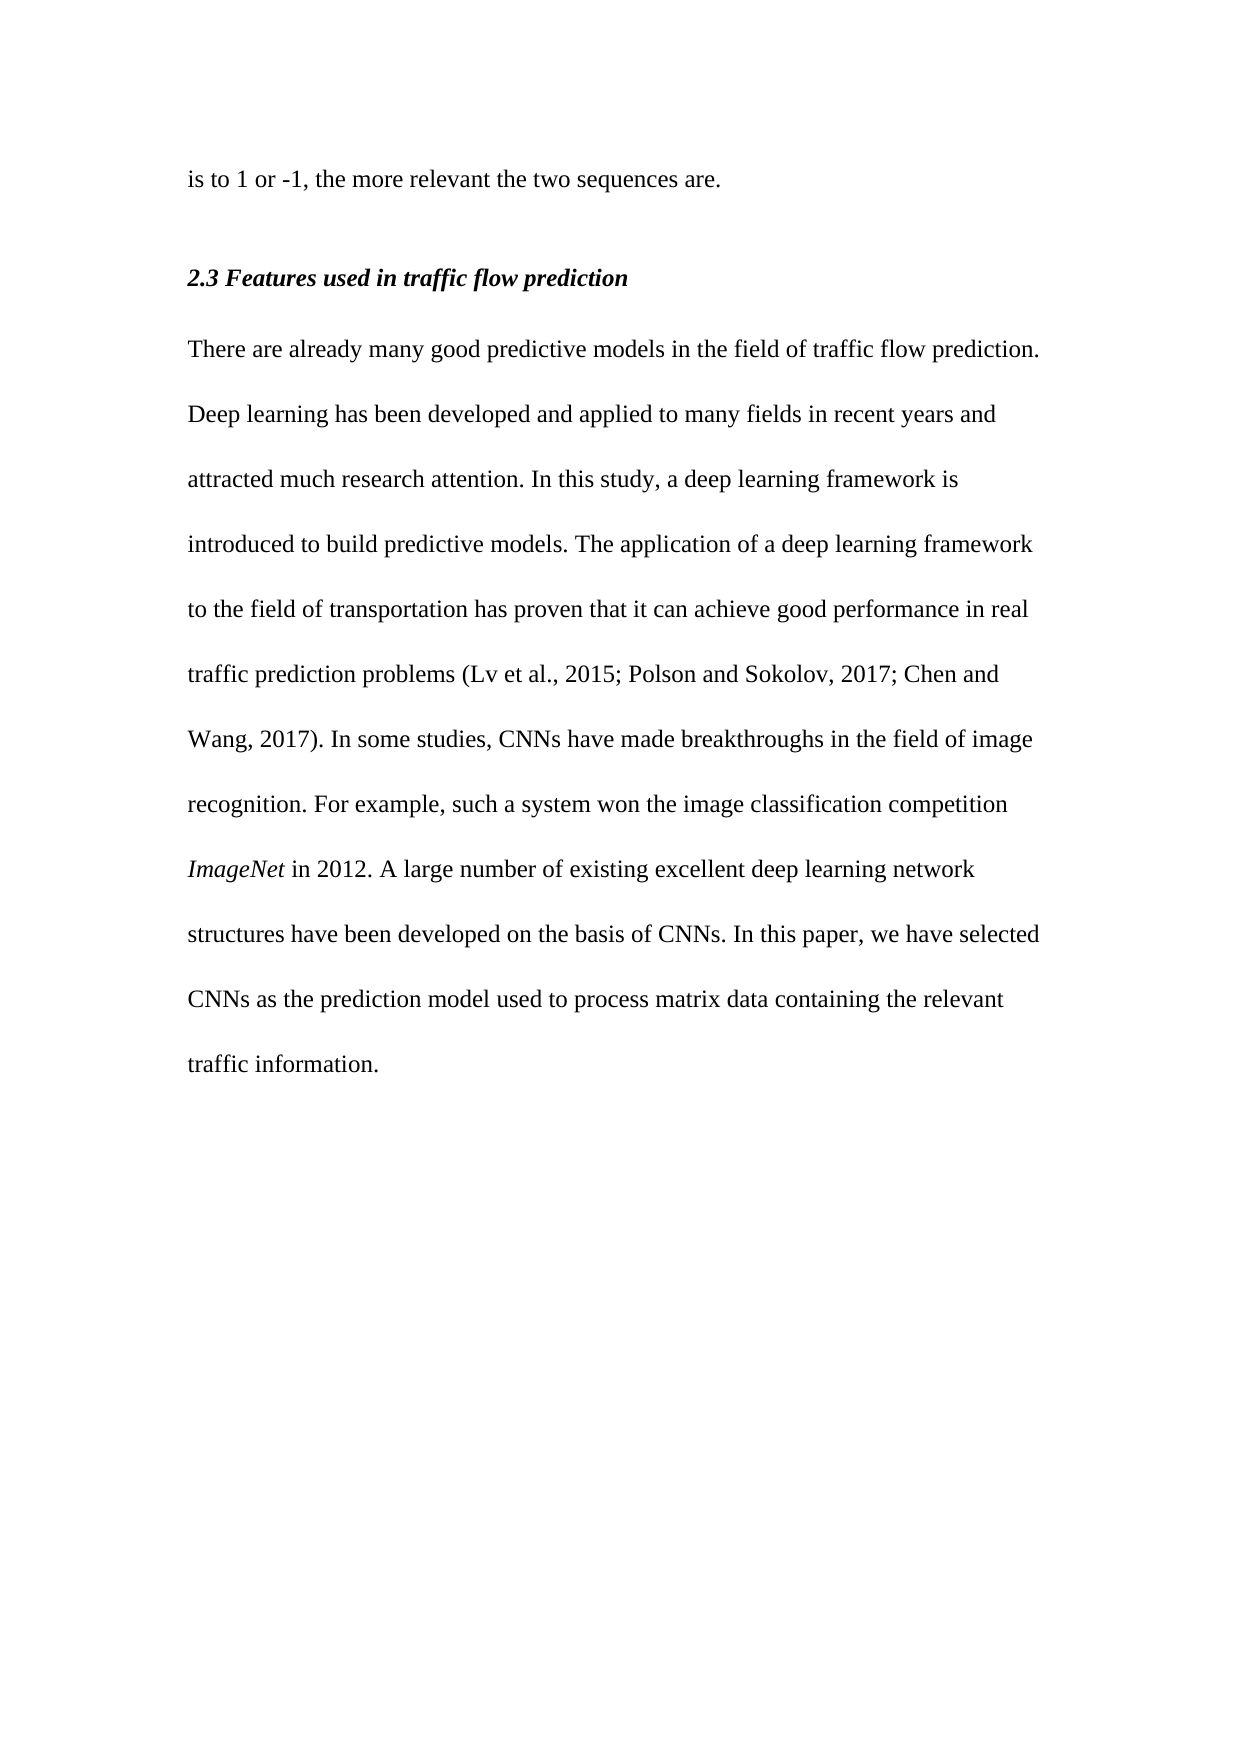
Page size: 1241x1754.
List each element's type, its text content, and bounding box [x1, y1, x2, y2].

subtitle 2.3 Features used in traffic flow prediction [187, 261, 994, 293]
text There are already many good predictive models in the field of traffic flow prediction. Deep learning has been developed and applied to many fields in recent years and attracted much research attention. In this study, a deep learning framework is introduced to build predictive models. The application of a deep learning framework to the field of transportation has proven that it can achieve good performance in real traffic prediction problems (Lv et al., 2015; Polson and Sokolov, 2017; Chen and Wang, 2017). In some studies, CNNs have made breakthroughs in the field of image recognition. For example, such a system won the image classification competition ImageNet in 2012. A large number of existing excellent deep learning network structures have been developed on the basis of CNNs. In this paper, we have selected CNNs as the prediction model used to process matrix data containing the relevant traffic information. [187, 333, 1053, 1080]
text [187, 162, 1053, 194]
